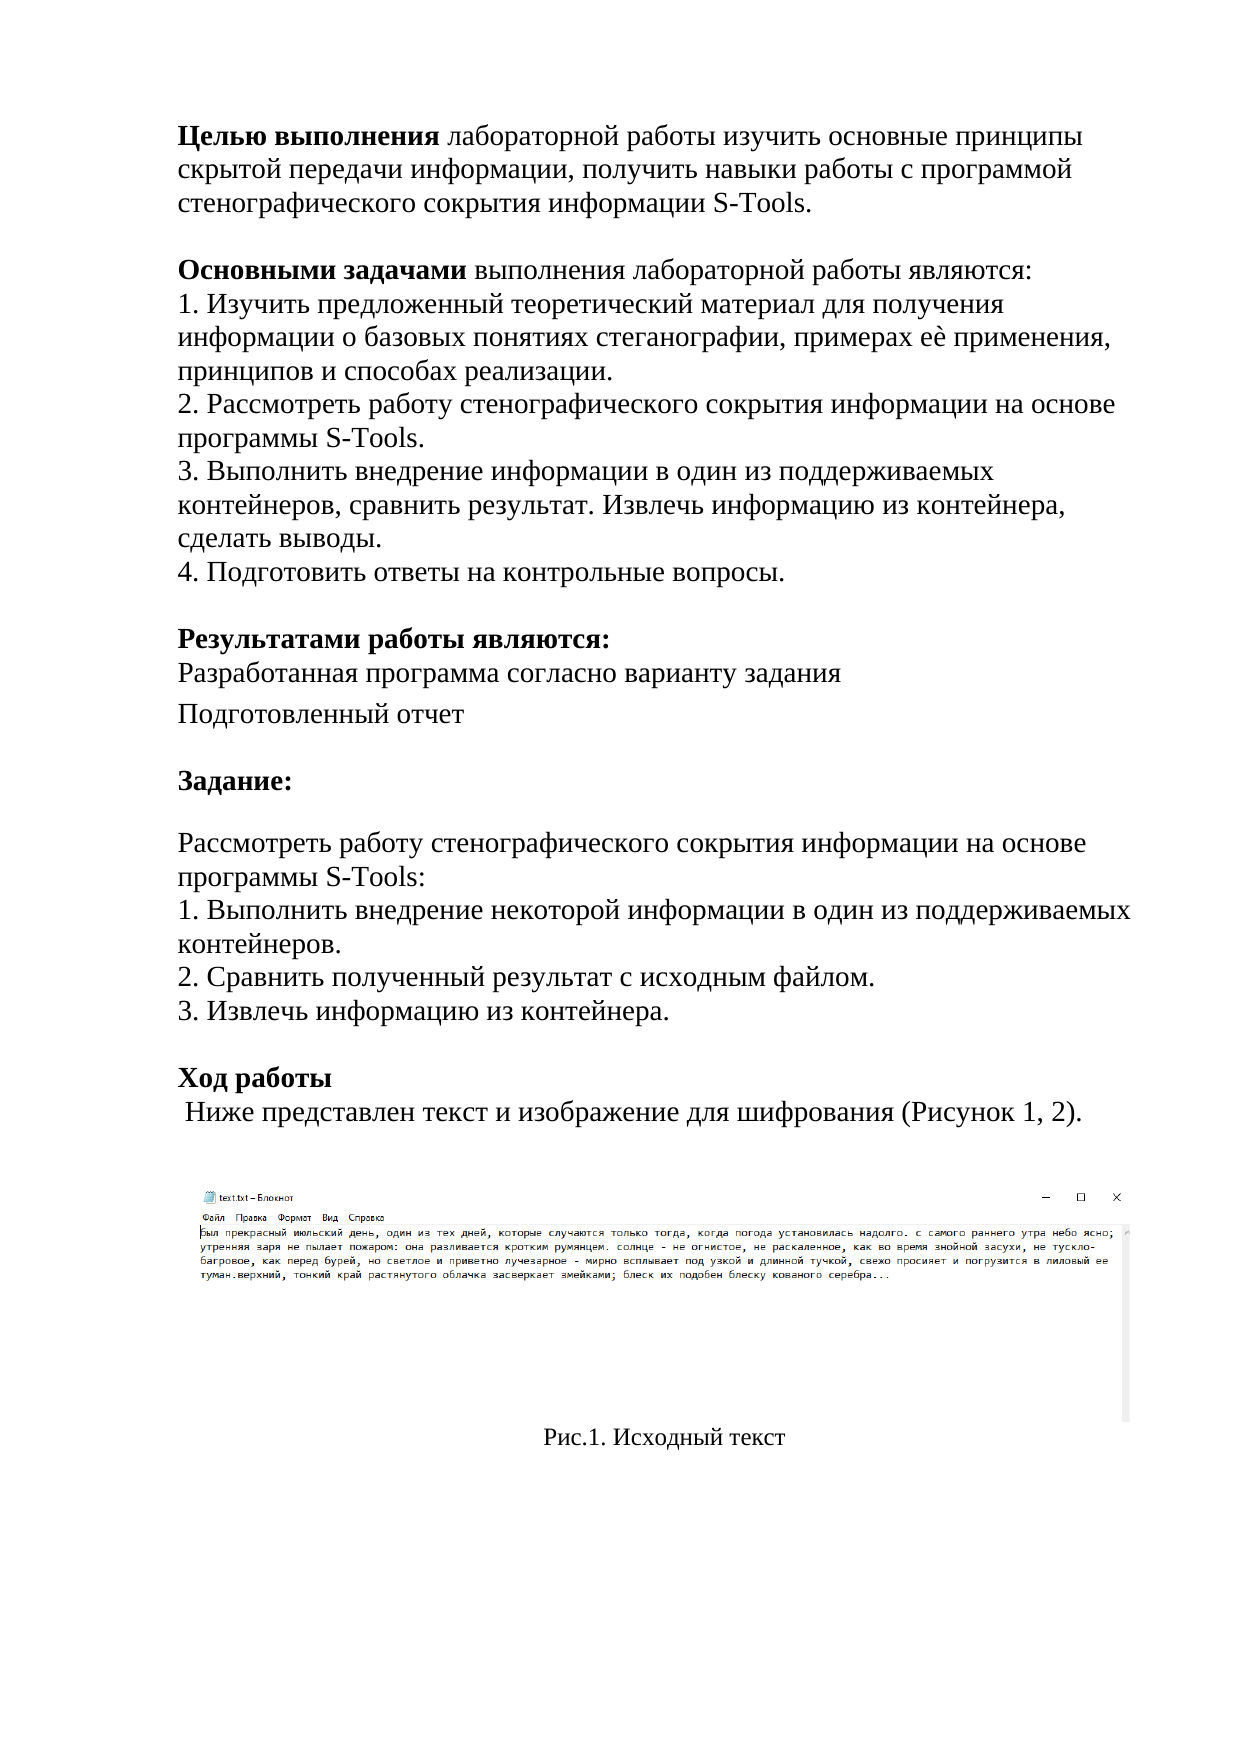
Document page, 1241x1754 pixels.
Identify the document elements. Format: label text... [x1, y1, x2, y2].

text Основными задачами выполнения лабораторной работы являются: [177, 252, 1152, 286]
text 1. Изучить предложенный теоретический материал для получения информации о базовых понятиях стеганографии, примерах еѐ применения, принципов и способах реализации. [177, 286, 1152, 386]
text Результатами работы являются: [177, 621, 1152, 655]
text 4. Подготовить ответы на контрольные вопросы. [177, 554, 1152, 588]
picture [199, 1189, 1130, 1422]
text Целью выполнения лабораторной работы изучить основные принципы скрытой передачи информации, получить навыки работы с программой стенографического сокрытия информации S-Tools. [177, 118, 1152, 219]
text Разработанная программа согласно варианту задания [177, 655, 1152, 688]
text 1. Выполнить внедрение некоторой информации в один из поддерживаемых контейнеров. [177, 892, 1152, 959]
text 2. Рассмотреть работу стенографического сокрытия информации на основе программы S-Tools. [177, 386, 1152, 453]
text Ниже представлен текст и изображение для шифрования (Рисунок 1, 2). [177, 1094, 1152, 1127]
text 3. Извлечь информацию из контейнера. [177, 993, 1152, 1027]
text 2. Сравнить полученный результат с исходным файлом. [177, 959, 1152, 993]
text Рассмотреть работу стенографического сокрытия информации на основе программы S-Tools: [177, 825, 1152, 892]
text 3. Выполнить внедрение информации в один из поддерживаемых контейнеров, сравнить результат. Извлечь информацию из контейнера, сделать выводы. [177, 453, 1152, 554]
text Задание: [177, 763, 1152, 797]
text Рис.1. Исходный текст [177, 1422, 1152, 1450]
text Подготовленный отчет [177, 696, 1152, 729]
text Ход работы [177, 1060, 1152, 1094]
